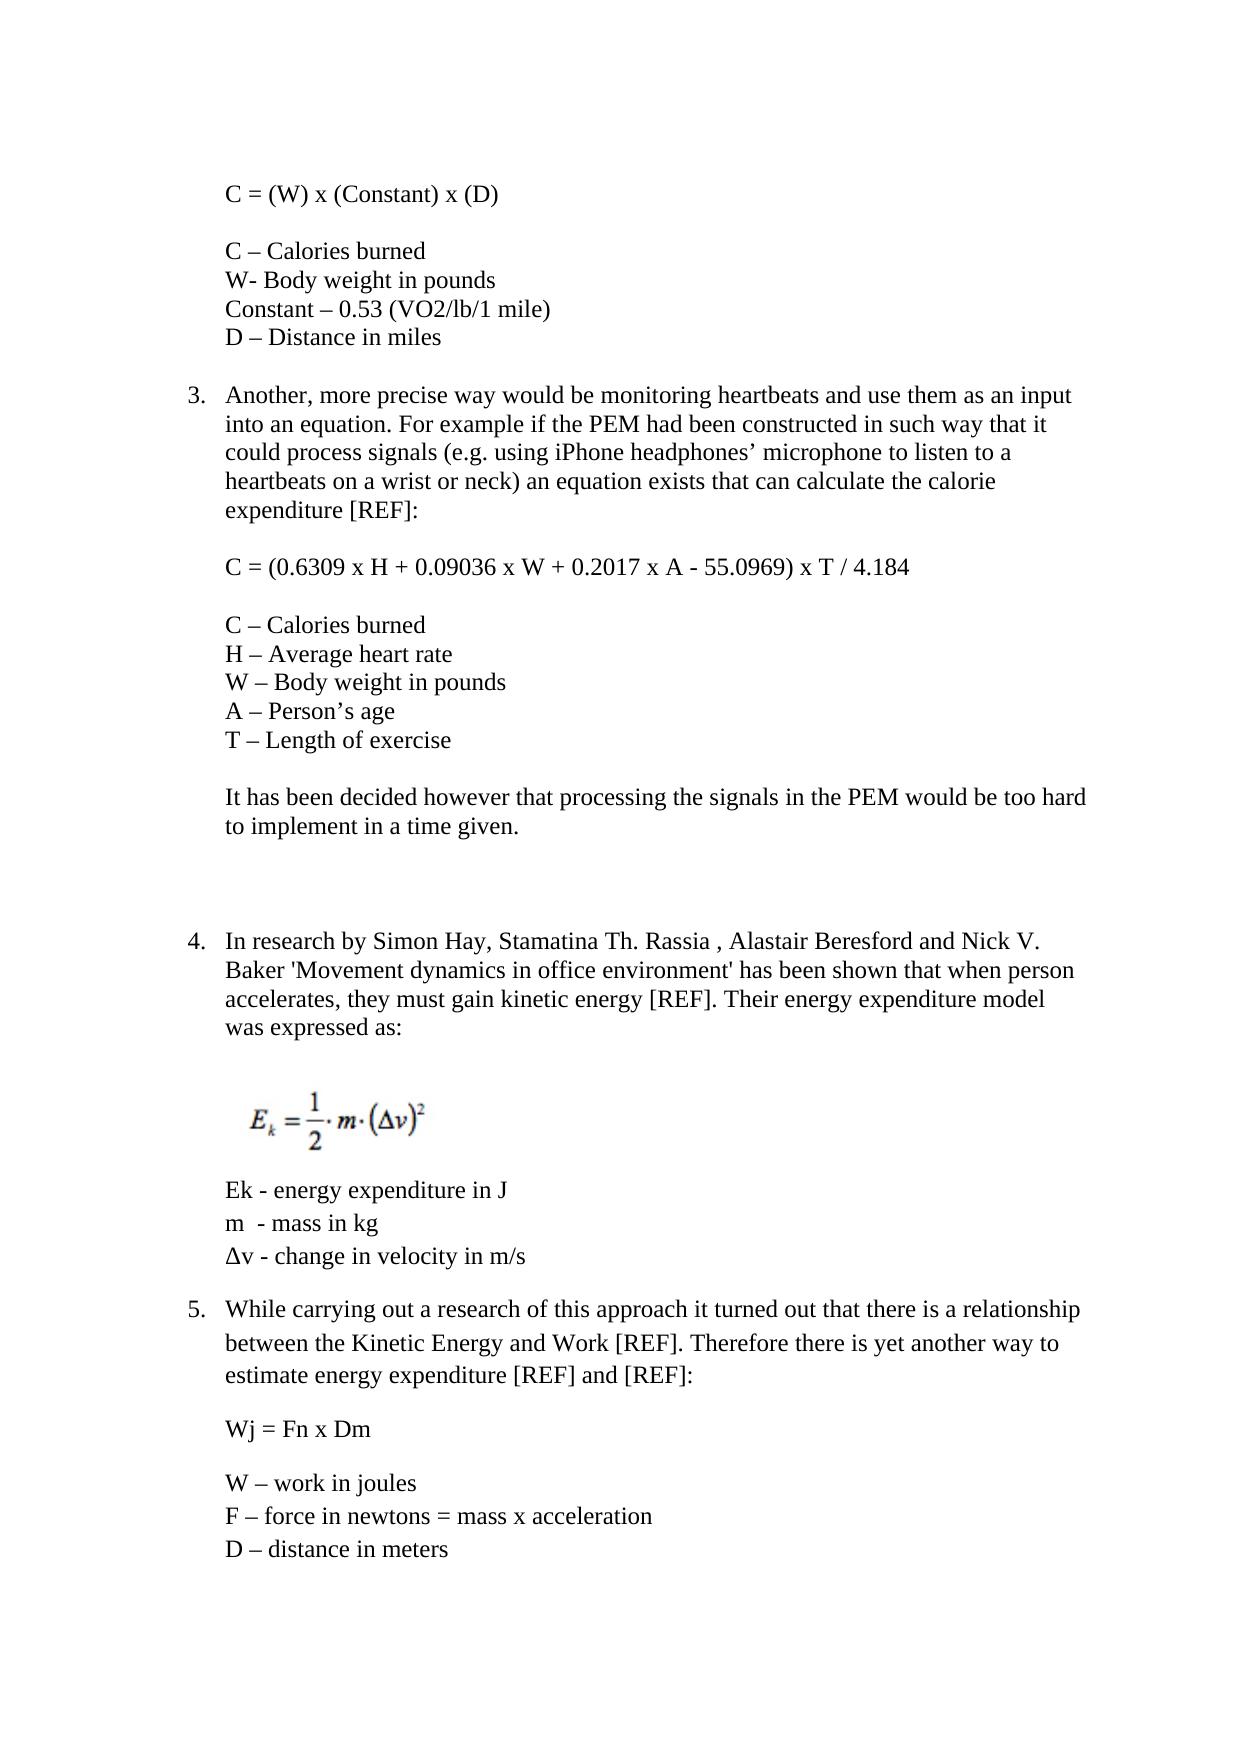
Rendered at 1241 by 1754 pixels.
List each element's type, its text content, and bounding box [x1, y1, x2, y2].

text H – Average heart rate [225, 639, 1090, 667]
text D – Distance in miles [225, 322, 1090, 351]
text T – Length of exercise [225, 725, 1090, 754]
text C = (W) x (Constant) x (D) [225, 179, 1090, 207]
text Constant – 0.53 (VO2/lb/1 mile) [225, 294, 1090, 322]
text C – Calories burned [225, 236, 1090, 265]
list While carrying out a research of this approach it turned out that there is a relationship between the Kinetic Energy and Work [REF]. Therefore there is yet another way to estimate energy expenditure [REF] and [REF]: [187, 1294, 1090, 1389]
list In research by Simon Hay, Stamatina Th. Rassia , Alastair Beresford and Nick V. Baker 'Movement dynamics in office environment' has been shown that when person accelerates, they must gain kinetic energy [REF]. Their energy expenditure model was expressed as: [187, 926, 1090, 1041]
text Wj = Fn x Dm [225, 1414, 1090, 1443]
text W- Body weight in pounds [225, 265, 1090, 294]
text W – work in joules F – force in newtons = mass x acceleration D – distance in meters [225, 1468, 1090, 1595]
list Another, more precise way would be monitoring heartbeats and use them as an input into an equation. For example if the PEM had been constructed in such way that it could process signals (e.g. using iPhone headphones’ microphone to listen to a heartbeats on a wrist or neck) an equation exists that can calculate the calorie expenditure [REF]: [187, 380, 1090, 524]
picture [225, 1070, 451, 1175]
text A – Person’s age [225, 696, 1090, 725]
text C = (0.6309 x H + 0.09036 x W + 0.2017 x A - 55.0969) x T / 4.184 [225, 552, 1090, 581]
text It has been decided however that processing the signals in the PEM would be too hard to implement in a time given. [225, 782, 1090, 840]
text W – Body weight in pounds [225, 667, 1090, 696]
text Ek - energy expenditure in J m - mass in kg Δv - change in velocity in m/s [225, 1175, 1090, 1269]
text C – Calories burned [225, 610, 1090, 639]
